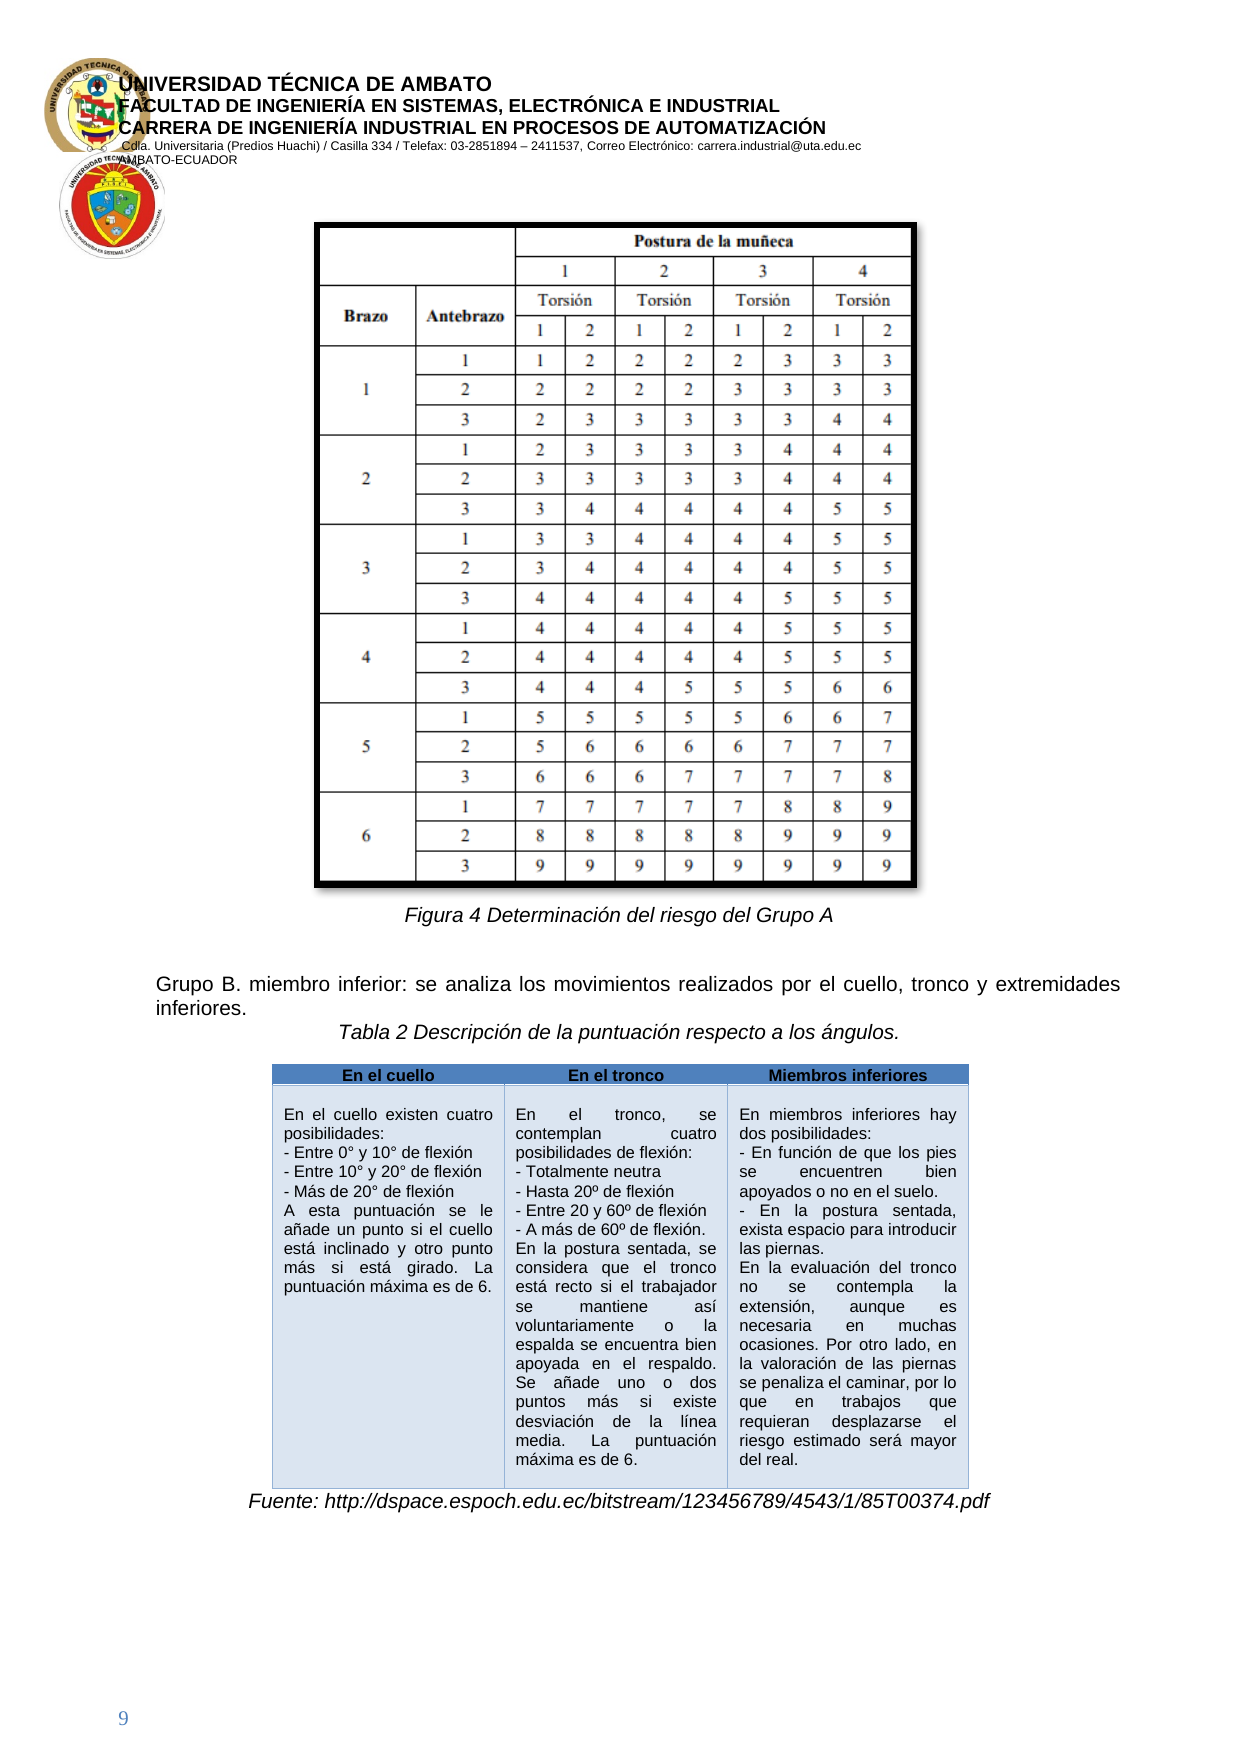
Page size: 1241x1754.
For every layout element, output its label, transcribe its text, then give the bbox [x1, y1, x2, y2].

picture [146, 101, 151, 110]
table_header En el cuello [273, 1065, 504, 1084]
text Figura 4 Determinación del riesgo del Grupo A [118, 903, 1122, 927]
text Fuente: http://dspace.espoch.edu.ec/bitstream/123456789/4543/1/85T00374.pdf [118, 1489, 1122, 1513]
picture [320, 228, 911, 881]
picture [44, 58, 165, 259]
table_cell En miembros inferiores hay dos posibilidades: - En función de que los pies se encuentren bien apoyados o no en el suelo. - En la postura sentada, exista espacio para introducir las piernas. En la evaluación del tronco no se contempla la extensión, aunque es necesaria en muchas ocasiones. Por otro lado, en la valoración de las piernas se penaliza el caminar, por lo que en trabajos que requieran desplazarse el riesgo estimado será mayor del real. [728, 1086, 968, 1488]
table_cell En el tronco, se contemplan cuatro posibilidades de flexión: - Totalmente neutra - Hasta 20º de flexión - Entre 20 y 60º de flexión - A más de 60º de flexión. En la postura sentada, se considera que el tronco está recto si el trabajador se mantiene así voluntariamente o la espalda se encuentra bien apoyada en el respaldo. Se añade uno o dos puntos más si existe desviación de la línea media. La puntuación máxima es de 6. [505, 1086, 727, 1488]
table_header En el tronco [505, 1065, 727, 1084]
table_cell En el cuello existen cuatro posibilidades: - Entre 0° y 10° de flexión - Entre 10° y 20° de flexión - Más de 20° de flexión A esta puntuación se le añade un punto si el cuello está inclinado y otro punto más si está girado. La puntuación máxima es de 6. [273, 1086, 504, 1488]
table_header Miembros inferiores [728, 1065, 968, 1084]
text Grupo B. miembro inferior: se analiza los movimientos realizados por el cuello, tronco y extremidades inferiores. [156, 972, 1122, 1019]
